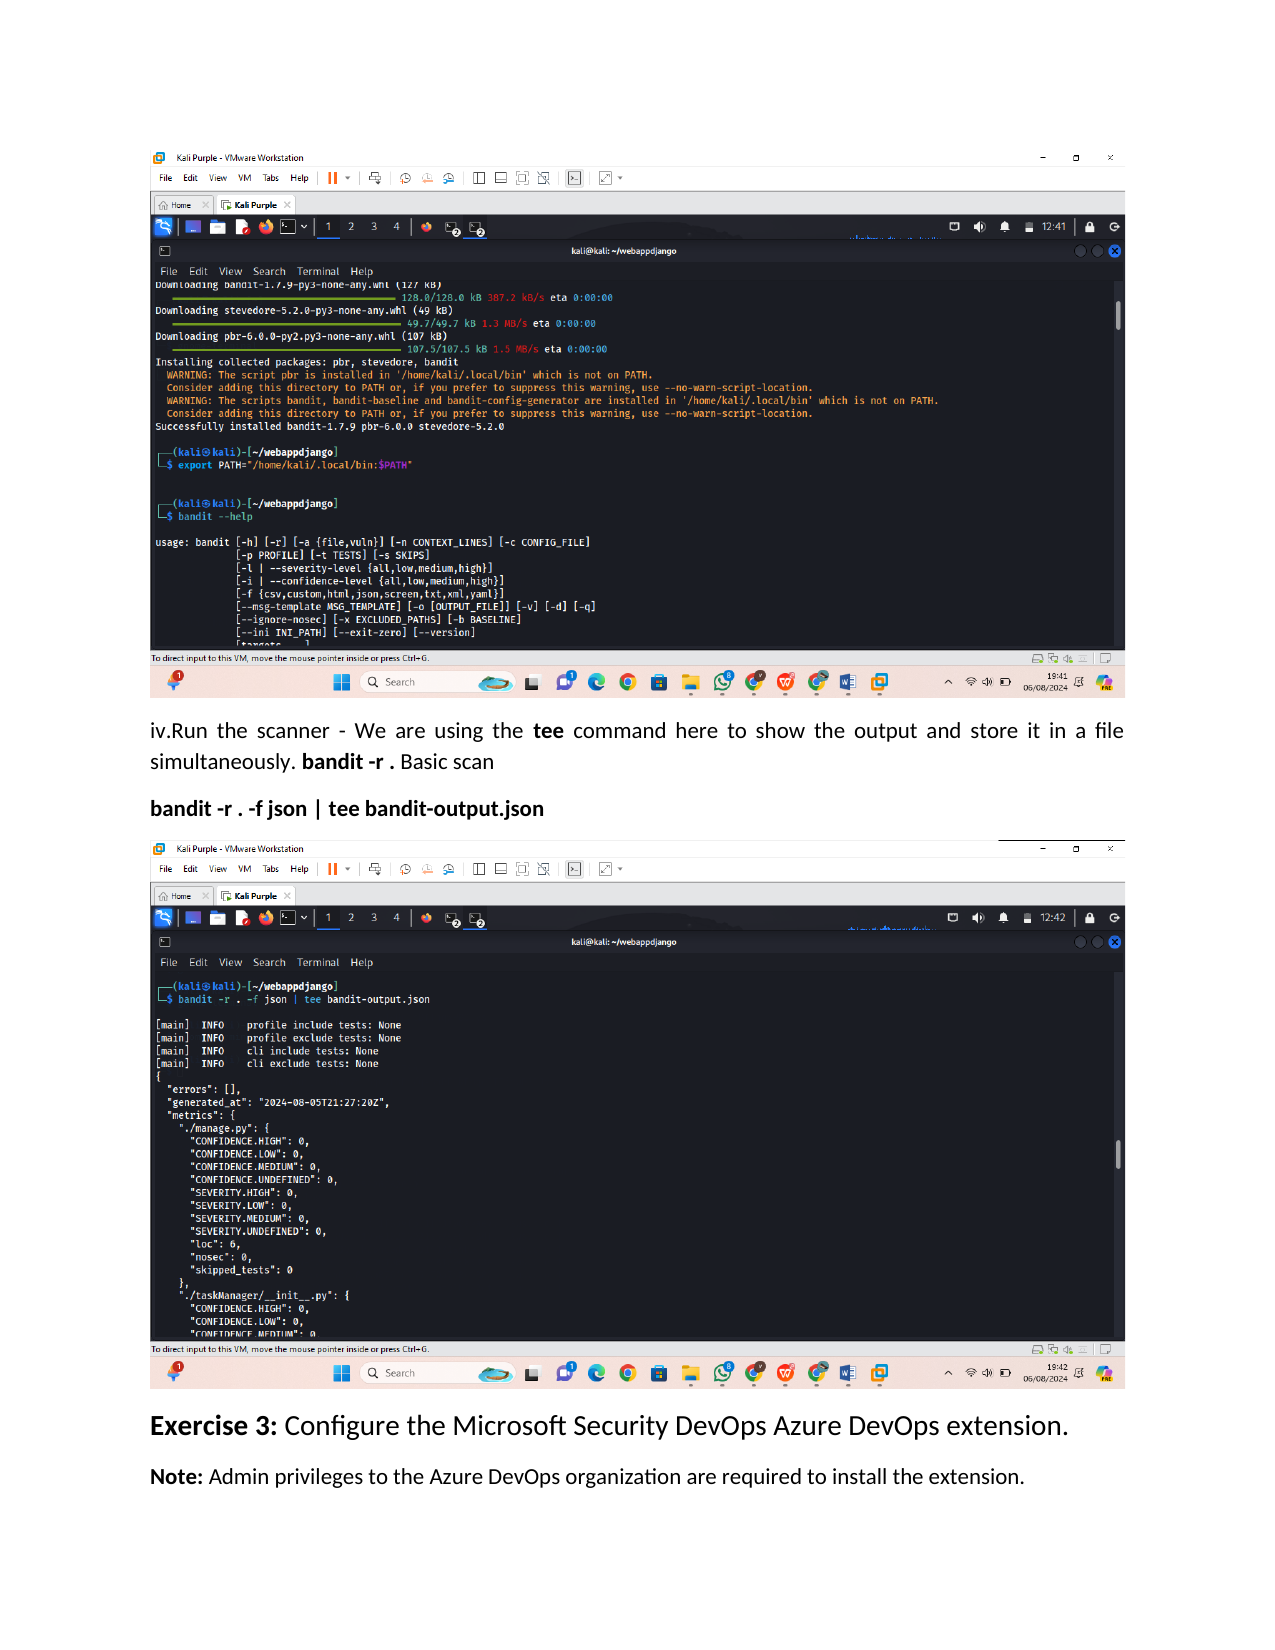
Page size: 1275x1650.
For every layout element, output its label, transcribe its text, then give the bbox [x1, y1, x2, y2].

text bandit -r . -f json | tee bandit-output.json [150, 794, 1125, 822]
text iv.Run the scanner - We are using the tee command here to show the output and store it in a file simultaneously. bandit -r . Basic scan [150, 717, 1125, 775]
picture [150, 150, 1125, 698]
text Exercise 3: Configure the Microsoft Security DevOps Azure DevOps extension. [150, 1407, 1125, 1443]
picture [150, 840, 1125, 1389]
text Note: Admin privileges to the Azure DevOps organization are required to install the extension. [150, 1462, 1125, 1490]
